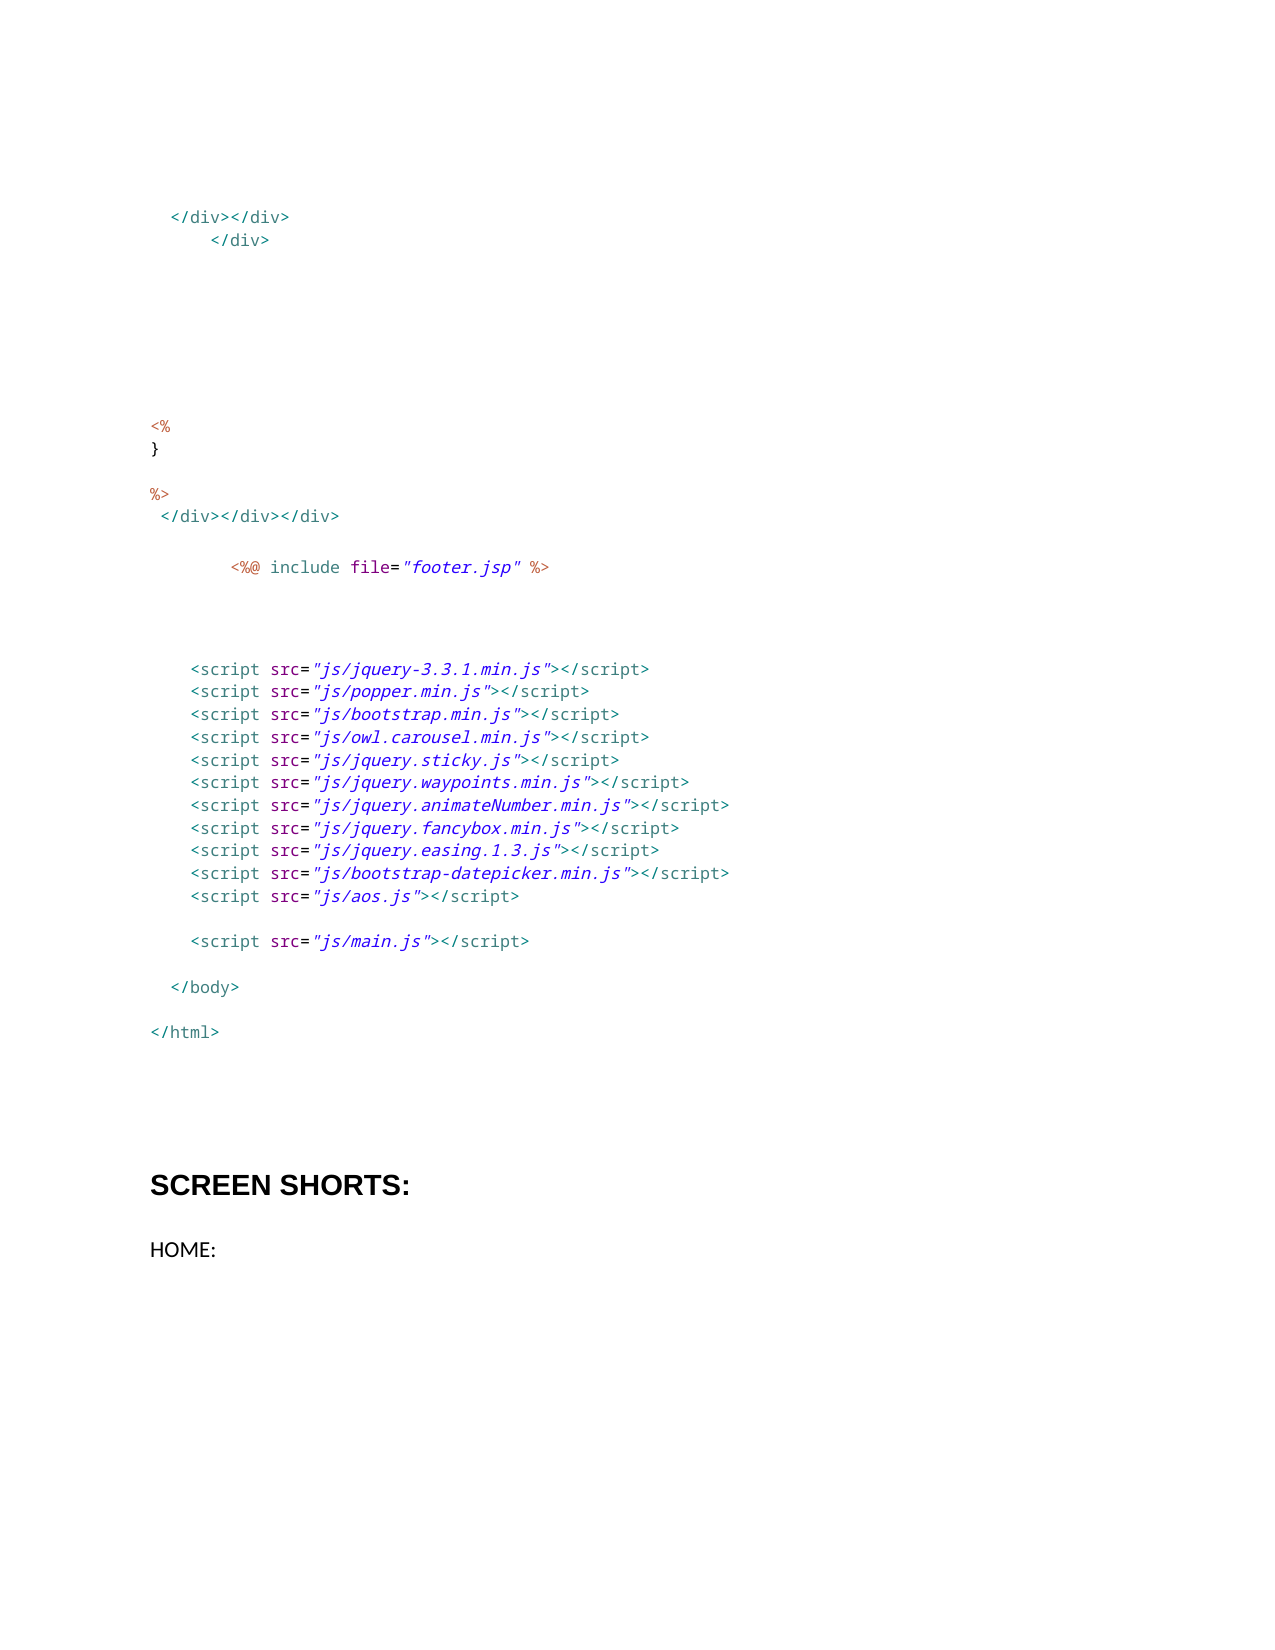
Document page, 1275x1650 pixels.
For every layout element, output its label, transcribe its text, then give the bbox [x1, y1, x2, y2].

text <script src="js/popper.min.js"></script> [150, 680, 1125, 703]
text <script src="js/jquery-3.3.1.min.js"></script> [150, 657, 1125, 680]
text SCREEN SHORTS: [150, 1168, 1125, 1202]
text </body> [150, 975, 1125, 998]
text </div></div> [150, 206, 1125, 229]
text <% [150, 414, 1125, 437]
text } [150, 437, 1125, 460]
text <script src="js/jquery.fancybox.min.js"></script> [150, 816, 1125, 839]
text </div> [150, 229, 1125, 251]
text <script src="js/owl.carousel.min.js"></script> [150, 725, 1125, 748]
text <script src="js/jquery.animateNumber.min.js"></script> [150, 793, 1125, 816]
text <script src="js/aos.js"></script> [150, 884, 1125, 907]
text <script src="js/bootstrap.min.js"></script> [150, 703, 1125, 725]
text <%@ include file="footer.jsp" %> [150, 556, 1125, 578]
text <script src="js/jquery.easing.1.3.js"></script> [150, 839, 1125, 862]
text <script src="js/jquery.sticky.js"></script> [150, 748, 1125, 771]
text </div></div></div> [150, 505, 1125, 528]
text %> [150, 482, 1125, 505]
text </html> [150, 1021, 1125, 1043]
text <script src="js/jquery.waypoints.min.js"></script> [150, 771, 1125, 793]
text HOME: [150, 1235, 1125, 1263]
text <script src="js/bootstrap-datepicker.min.js"></script> [150, 862, 1125, 884]
text <script src="js/main.js"></script> [150, 930, 1125, 952]
